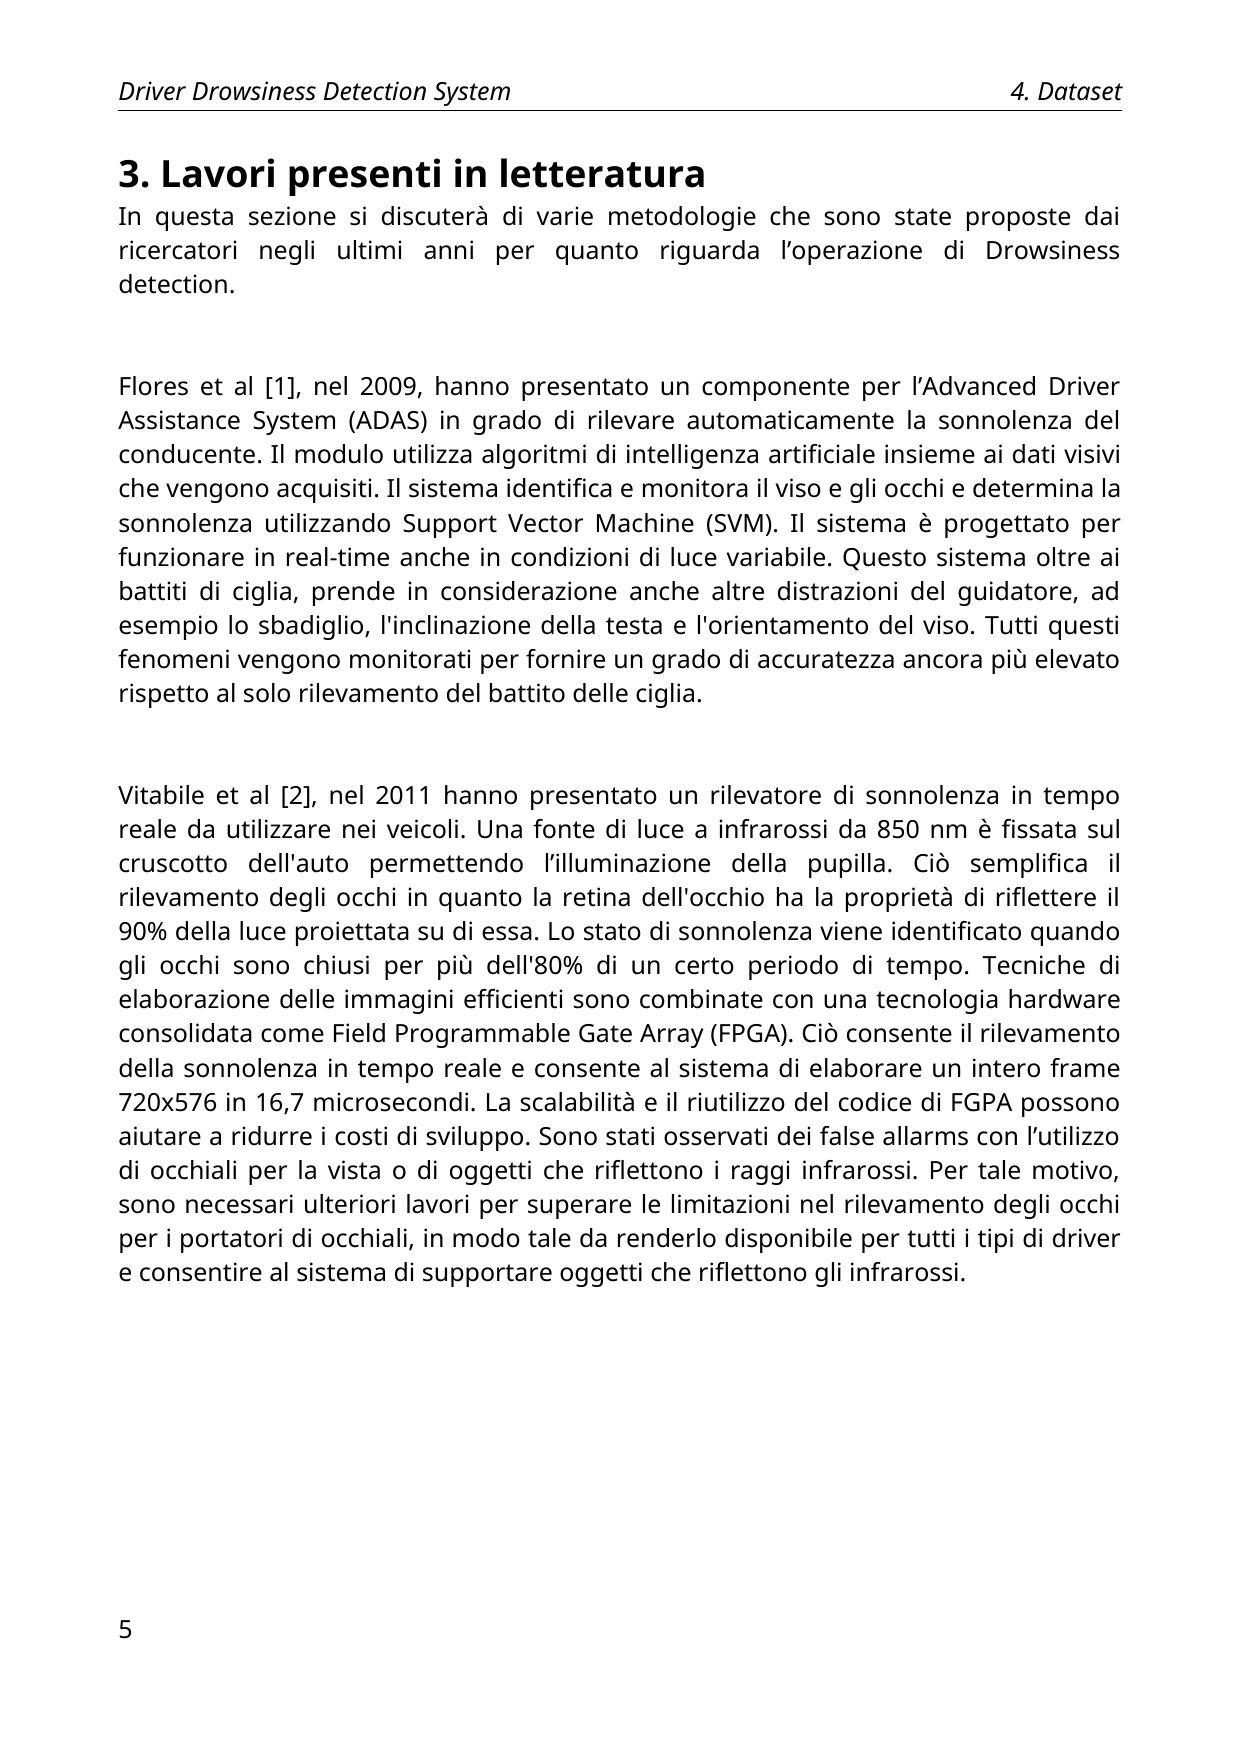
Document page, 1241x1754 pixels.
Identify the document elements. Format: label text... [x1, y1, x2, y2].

text Flores et al [1], nel 2009, hanno presentato un componente per l’Advanced Driver Assistance System (ADAS) in grado di rilevare automaticamente la sonnolenza del conducente. Il modulo utilizza algoritmi di intelligenza artificiale insieme ai dati visivi che vengono acquisiti. Il sistema identifica e monitora il viso e gli occhi e determina la sonnolenza utilizzando Support Vector Machine (SVM). Il sistema è progettato per funzionare in real-time anche in condizioni di luce variabile. Questo sistema oltre ai battiti di ciglia, prende in considerazione anche altre distrazioni del guidatore, ad esempio lo sbadiglio, l'inclinazione della testa e l'orientamento del viso. Tutti questi fenomeni vengono monitorati per fornire un grado di accuratezza ancora più elevato rispetto al solo rilevamento del battito delle ciglia. [118, 369, 1122, 709]
text Vitabile et al [2], nel 2011 hanno presentato un rilevatore di sonnolenza in tempo reale da utilizzare nei veicoli. Una fonte di luce a infrarossi da 850 nm è fissata sul cruscotto dell'auto permettendo l’illuminazione della pupilla. Ciò semplifica il rilevamento degli occhi in quanto la retina dell'occhio ha la proprietà di riflettere il 90% della luce proiettata su di essa. Lo stato di sonnolenza viene identificato quando gli occhi sono chiusi per più dell'80% di un certo periodo di tempo. Tecniche di elaborazione delle immagini efficienti sono combinate con una tecnologia hardware consolidata come Field Programmable Gate Array (FPGA). Ciò consente il rilevamento della sonnolenza in tempo reale e consente al sistema di elaborare un intero frame 720x576 in 16,7 microsecondi. La scalabilità e il riutilizzo del codice di FGPA possono aiutare a ridurre i costi di sviluppo. Sono stati osservati dei false allarms con l’utilizzo di occhiali per la vista o di oggetti che riflettono i raggi infrarossi. Per tale motivo, sono necessari ulteriori lavori per superare le limitazioni nel rilevamento degli occhi per i portatori di occhiali, in modo tale da renderlo disponibile per tutti i tipi di driver e consentire al sistema di supportare oggetti che riflettono gli infrarossi. [118, 778, 1122, 1289]
text In questa sezione si discuterà di varie metodologie che sono state proposte dai ricercatori negli ultimi anni per quanto riguarda l’operazione di Drowsiness detection. [118, 199, 1122, 301]
subtitle 3. Lavori presenti in letteratura [118, 148, 1122, 199]
